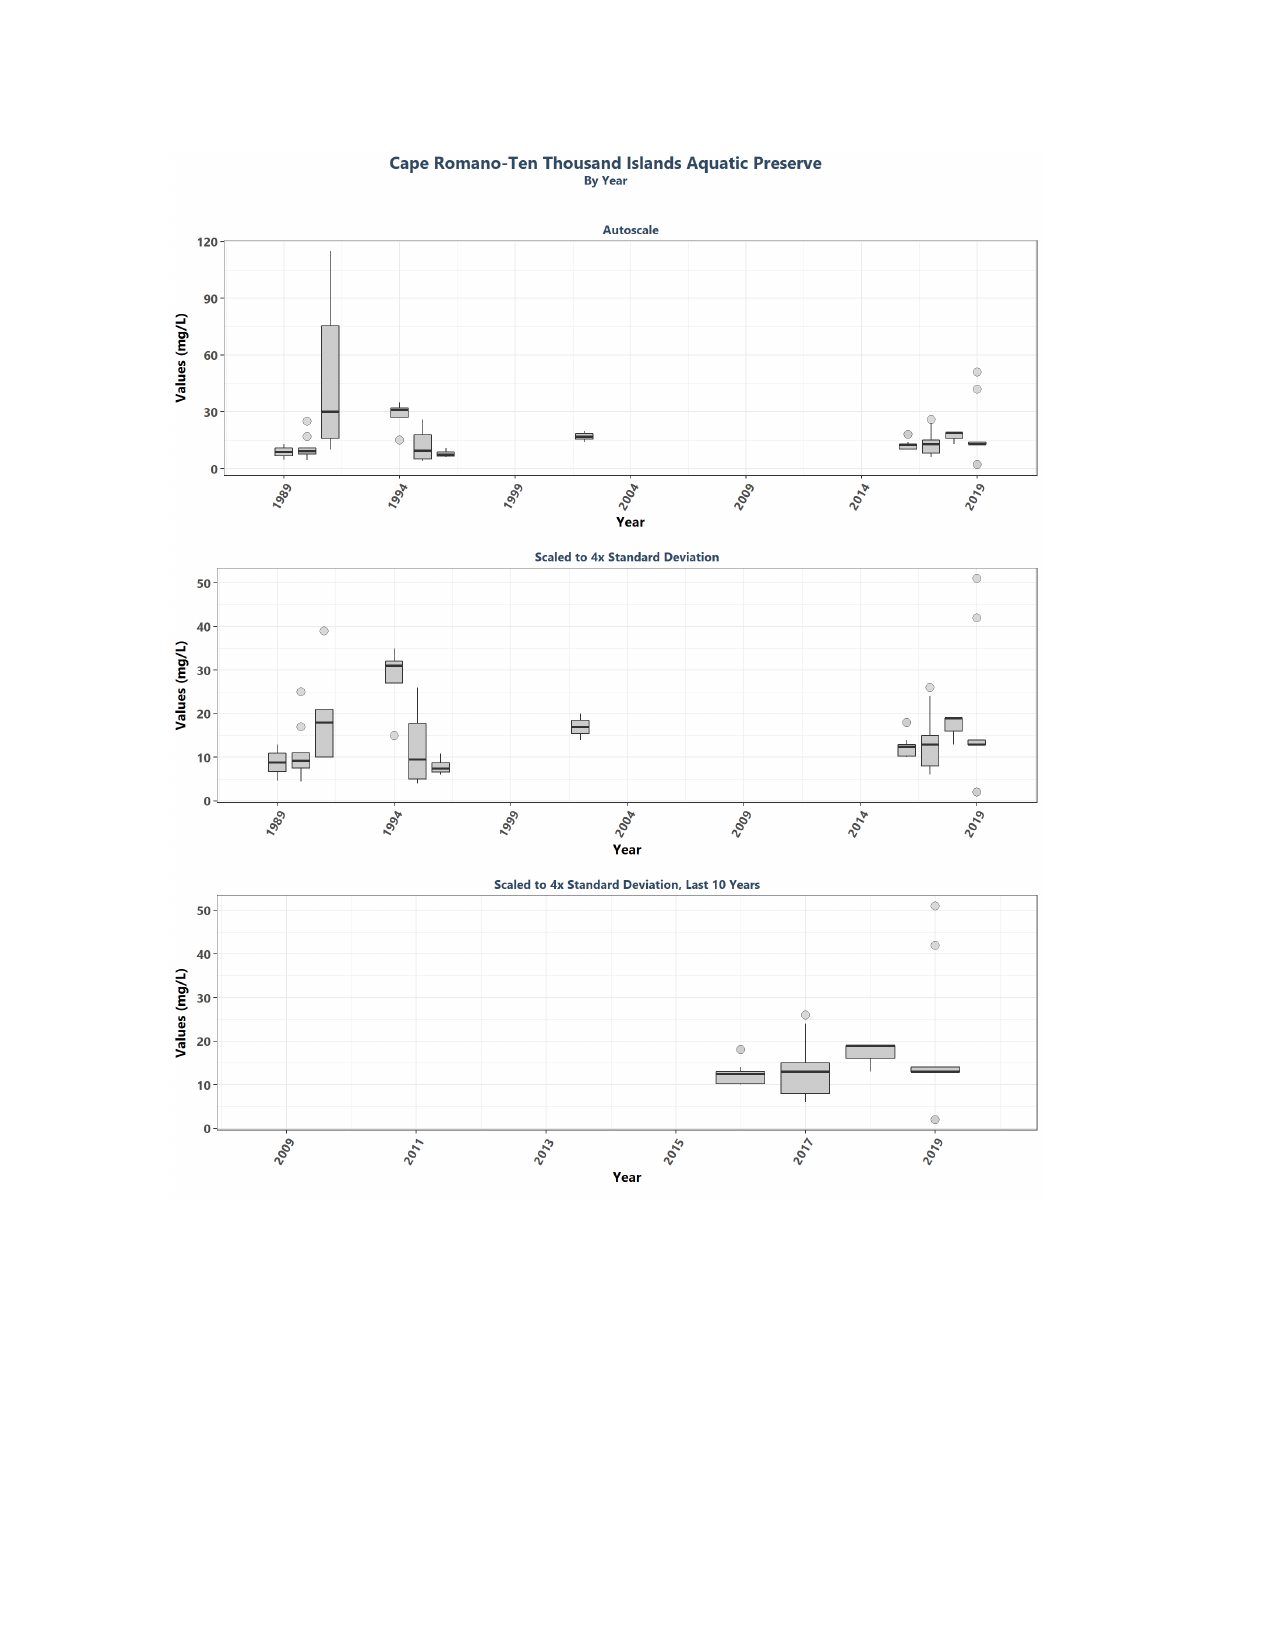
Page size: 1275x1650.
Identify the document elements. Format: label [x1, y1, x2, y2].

picture [168, 150, 1044, 1200]
